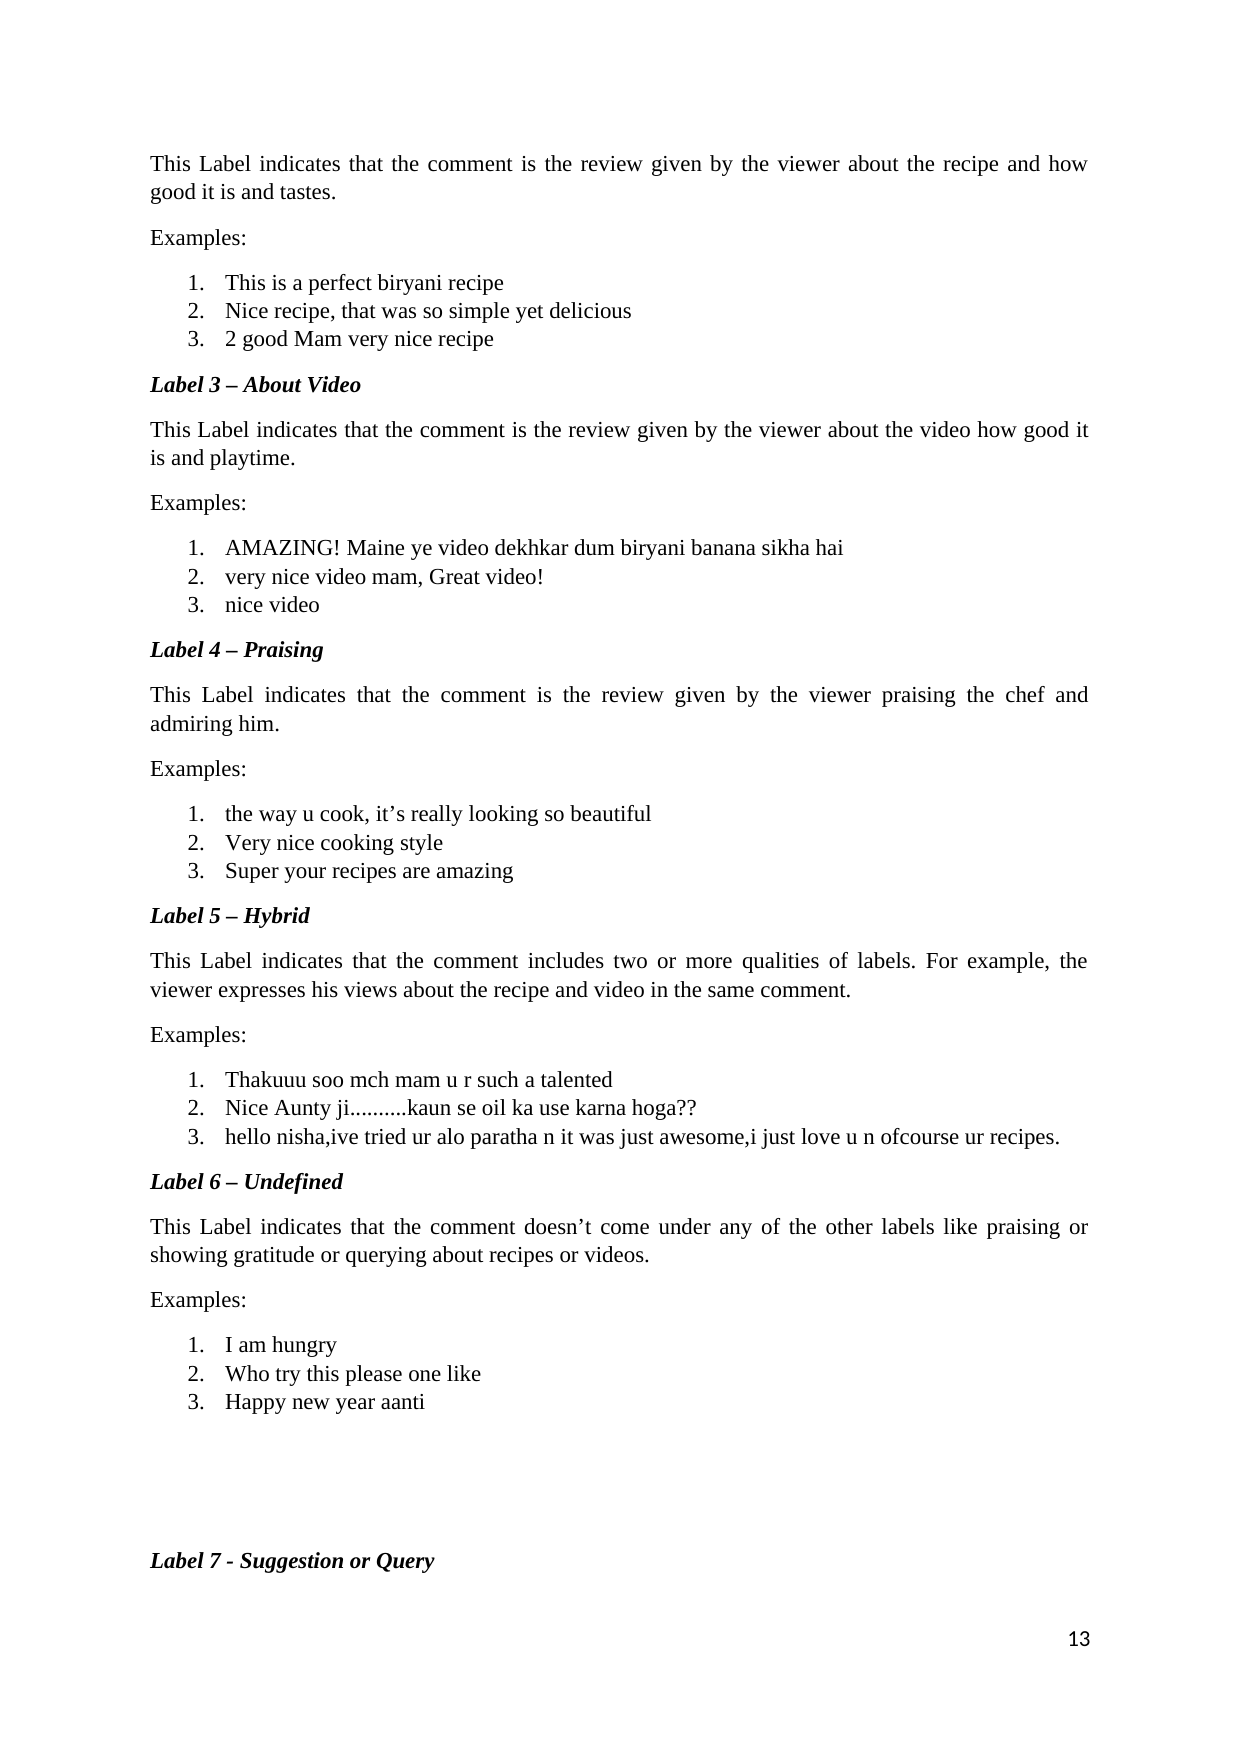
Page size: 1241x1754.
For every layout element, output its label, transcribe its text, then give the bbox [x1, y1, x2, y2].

text Examples: [150, 489, 1090, 516]
text This Label indicates that the comment is the review given by the viewer praising the chef and admiring him. [150, 681, 1090, 736]
list Very nice cooking style [187, 828, 1090, 855]
list AMAZING! Maine ye video dekhkar dum biryani banana sikha hai [187, 534, 1090, 561]
list Super your recipes are amazing [187, 857, 1090, 883]
text Examples: [150, 223, 1090, 250]
list Thakuuu soo mch mam u r such a talented [187, 1066, 1090, 1092]
text Examples: [150, 1021, 1090, 1047]
list the way u cook, it’s really looking so beautiful [187, 800, 1090, 826]
text Label 5 – Hybrid [150, 902, 1090, 928]
list Happy new year aanti [187, 1388, 1090, 1415]
list This is a perfect biryani recipe [187, 269, 1090, 295]
text Examples: [150, 755, 1090, 781]
list Who try this please one like [187, 1360, 1090, 1386]
text This Label indicates that the comment is the review given by the viewer about the video how good it is and playtime. [150, 416, 1090, 471]
text Label 4 – Praising [150, 636, 1090, 663]
text Label 6 – Undefined [150, 1168, 1090, 1194]
text Label 3 – About Video [150, 371, 1090, 397]
list nice video [187, 591, 1090, 618]
list Nice Aunty ji..........kaun se oil ka use karna hoga?? [187, 1094, 1090, 1121]
text Examples: [150, 1286, 1090, 1313]
list hello nisha,ive tried ur alo paratha n it was just awesome,i just love u n ofcourse ur recipes. [187, 1123, 1090, 1149]
list Nice recipe, that was so simple yet delicious [187, 297, 1090, 323]
text This Label indicates that the comment is the review given by the viewer about the recipe and how good it is and tastes. [150, 150, 1090, 205]
text Label 7 - Suggestion or Query [150, 1547, 1090, 1574]
text This Label indicates that the comment doesn’t come under any of the other labels like praising or showing gratitude or querying about recipes or videos. [150, 1213, 1090, 1268]
text This Label indicates that the comment includes two or more qualities of labels. For example, the viewer expresses his views about the recipe and video in the same comment. [150, 947, 1090, 1002]
list 2 good Mam very nice recipe [187, 326, 1090, 352]
list I am hungry [187, 1332, 1090, 1358]
list very nice video mam, Great video! [187, 563, 1090, 589]
